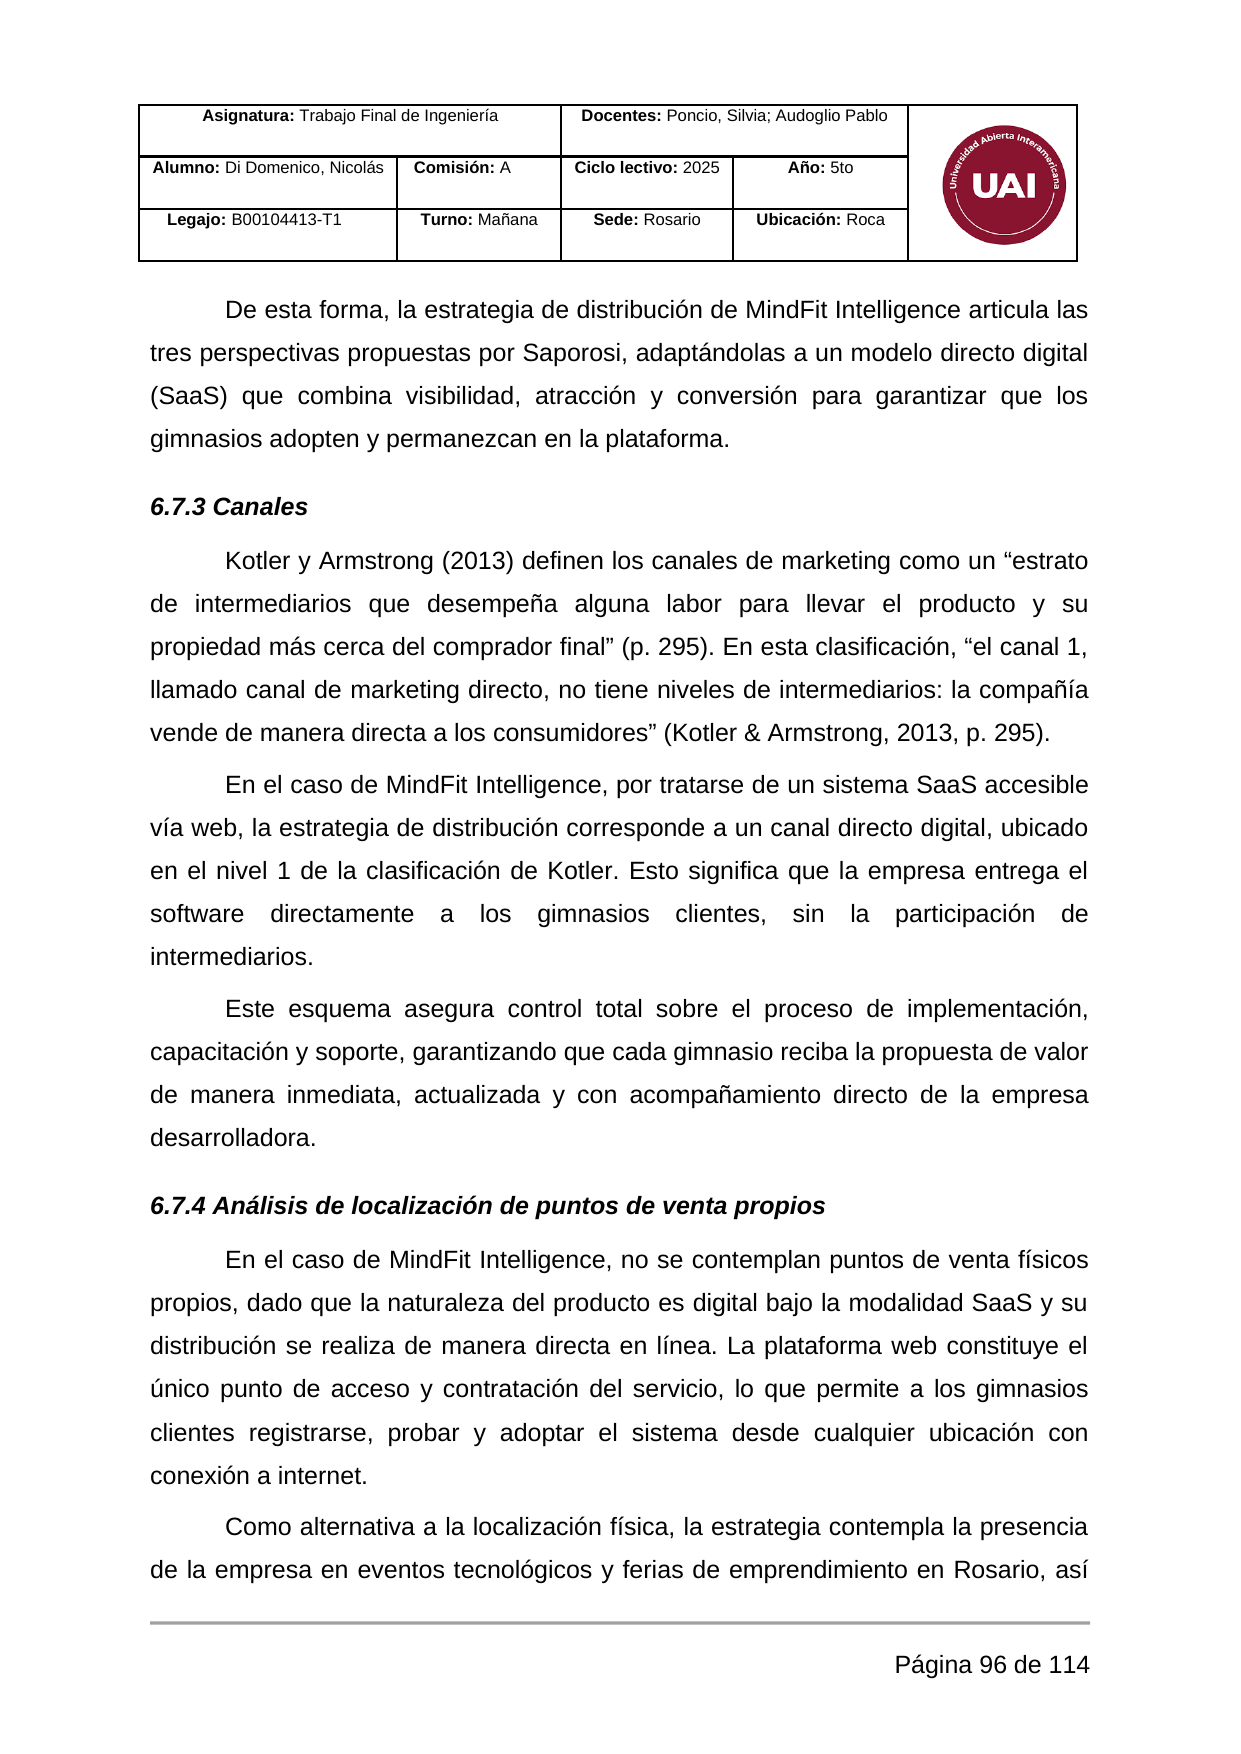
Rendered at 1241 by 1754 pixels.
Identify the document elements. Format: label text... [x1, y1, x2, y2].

text Este esquema asegura control total sobre el proceso de implementación, capacitación y soporte, garantizando que cada gimnasio reciba la propuesta de valor de manera inmediata, actualizada y con acompañamiento directo de la empresa desarrolladora. [150, 994, 1090, 1152]
text En el caso de MindFit Intelligence, por tratarse de un sistema SaaS accesible vía web, la estrategia de distribución corresponde a un canal directo digital, ubicado en el nivel 1 de la clasificación de Kotler. Esto significa que la empresa entrega el software directamente a los gimnasios clientes, sin la participación de intermediarios. [150, 770, 1090, 971]
subtitle 6.7.4 Análisis de localización de puntos de venta propios [150, 1191, 1090, 1220]
text En el caso de MindFit Intelligence, no se contemplan puntos de venta físicos propios, dado que la naturaleza del producto es digital bajo la modalidad SaaS y su distribución se realiza de manera directa en línea. La plataforma web constituye el único punto de acceso y contratación del servicio, lo que permite a los gimnasios clientes registrarse, probar y adoptar el sistema desde cualquier ubicación con conexión a internet. [150, 1245, 1090, 1489]
subtitle 6.7.3 Canales [150, 492, 1090, 521]
picture [939, 118, 1068, 150]
text Kotler y Armstrong (2013) definen los canales de marketing como un “estrato de intermediarios que desempeña alguna labor para llevar el producto y su propiedad más cerca del comprador final” (p. 295). En esta clasificación, “el canal 1, llamado canal de marketing directo, no tiene niveles de intermediarios: la compañía vende de manera directa a los consumidores” (Kotler & Armstrong, 2013, p. 295). [150, 546, 1090, 747]
text De esta forma, la estrategia de distribución de MindFit Intelligence articula las tres perspectivas propuestas por Saporosi, adaptándolas a un modelo directo digital (SaaS) que combina visibilidad, atracción y conversión para garantizar que los gimnasios adopten y permanezcan en la plataforma. [150, 150, 1090, 453]
